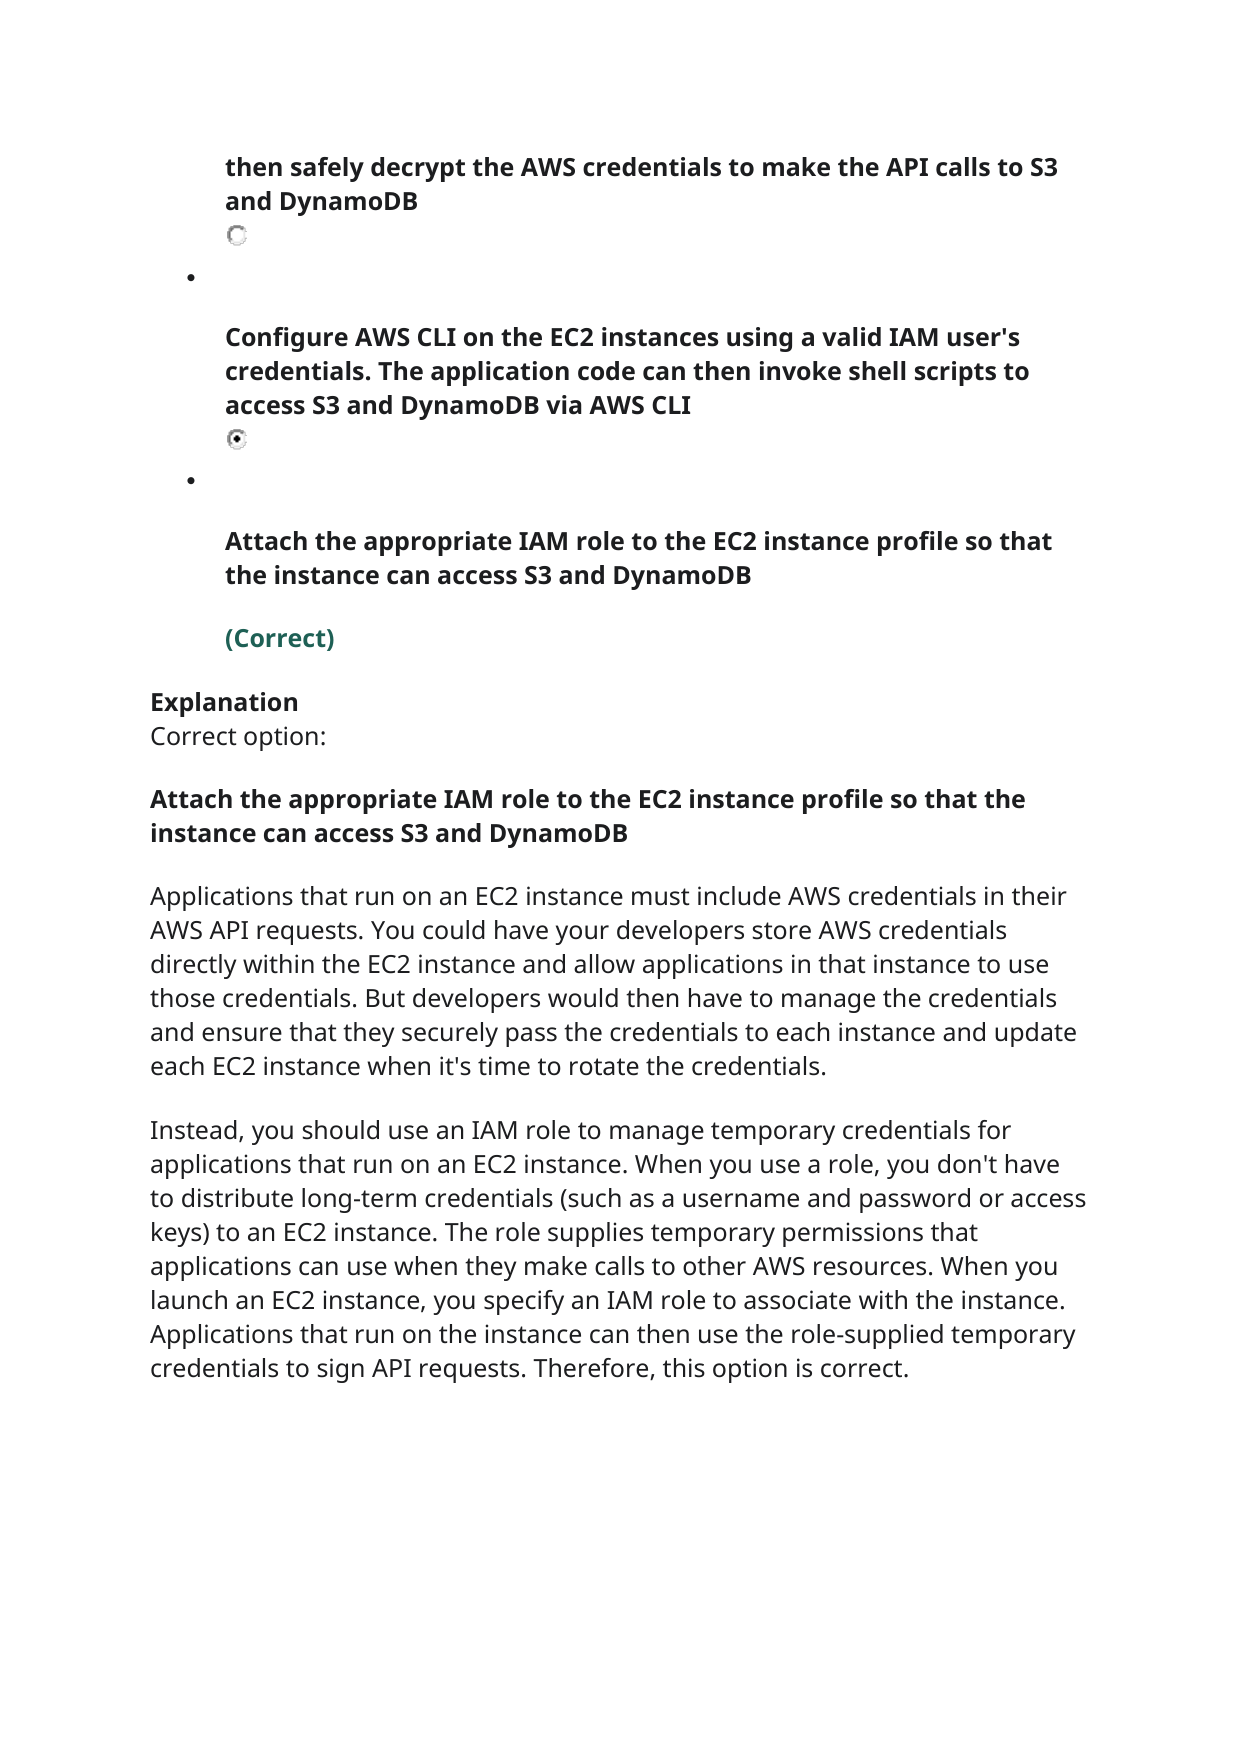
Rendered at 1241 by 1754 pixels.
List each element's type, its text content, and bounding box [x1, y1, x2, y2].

text Attach the appropriate IAM role to the EC2 instance profile so that the instance can access S3 and DynamoDB [150, 781, 1090, 849]
text (Correct) [225, 621, 1090, 655]
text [225, 150, 1090, 218]
text Attach the appropriate IAM role to the EC2 instance profile so that the instance can access S3 and DynamoDB [225, 524, 1090, 592]
text Explanation [150, 684, 1090, 718]
text Applications that run on an EC2 instance must include AWS credentials in their AWS API requests. You could have your developers store AWS credentials directly within the EC2 instance and allow applications in that instance to use those credentials. But developers would then have to manage the credentials and ensure that they securely pass the credentials to each instance and update each EC2 instance when it's time to rotate the credentials. [150, 879, 1090, 1083]
text Configure AWS CLI on the EC2 instances using a valid IAM user's credentials. The application code can then invoke shell scripts to access S3 and DynamoDB via AWS CLI [225, 320, 1090, 422]
text Instead, you should use an IAM role to manage temporary credentials for applications that run on an EC2 instance. When you use a role, you don't have to distribute long-term credentials (such as a username and password or access keys) to an EC2 instance. The role supplies temporary permissions that applications can use when they make calls to other AWS resources. When you launch an EC2 instance, you specify an IAM role to associate with the instance. Applications that run on the instance can then use the role-supplied temporary credentials to sign API requests. Therefore, this option is correct. [150, 1112, 1090, 1385]
text Correct option: [150, 718, 1090, 752]
